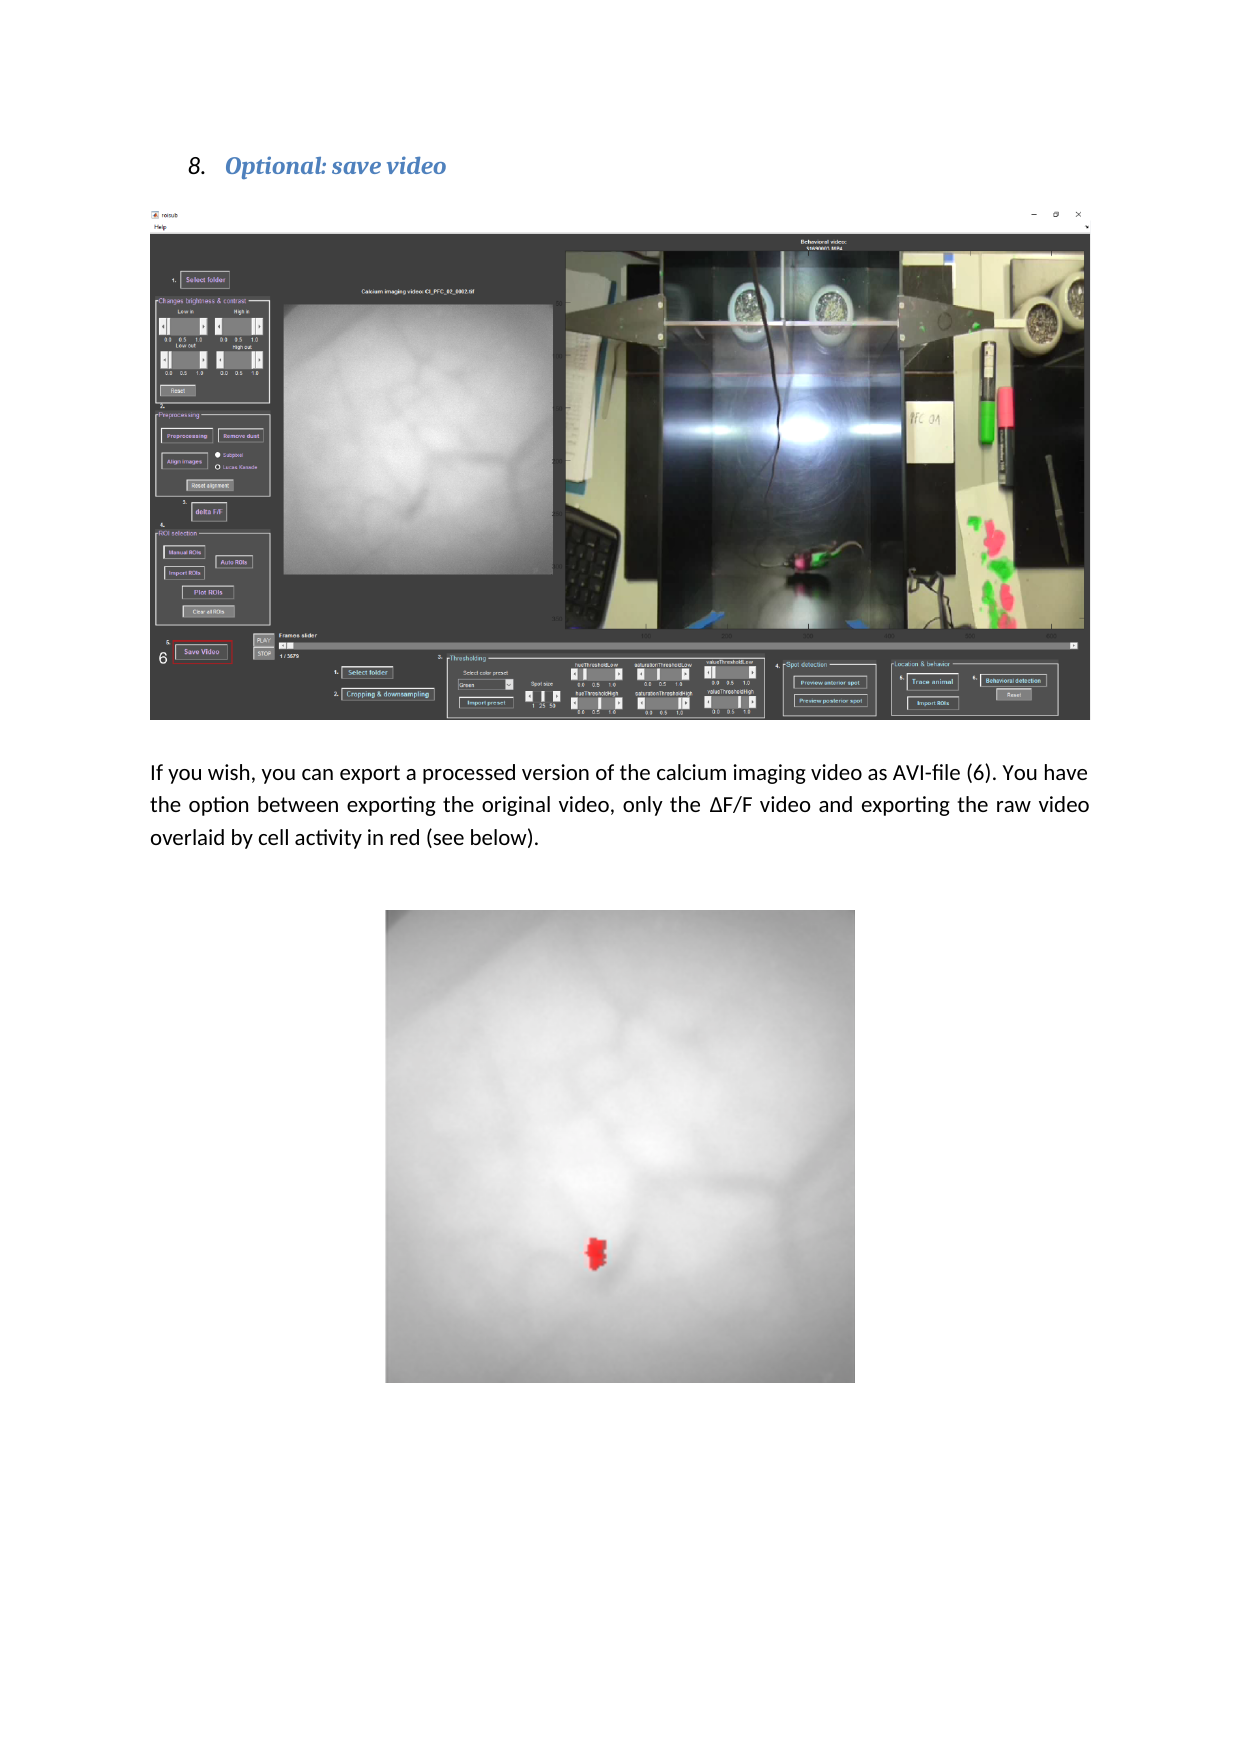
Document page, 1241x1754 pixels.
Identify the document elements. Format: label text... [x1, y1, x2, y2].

subtitle Optional: save video [187, 150, 1090, 181]
picture [385, 910, 855, 1383]
picture [150, 210, 1091, 720]
text If you wish, you can export a processed version of the calcium imaging video as AVI-file (6). You have the option between exporting the original video, only the ∆F/F video and exporting the raw video overlaid by cell activity in red (see below). [150, 758, 1090, 851]
